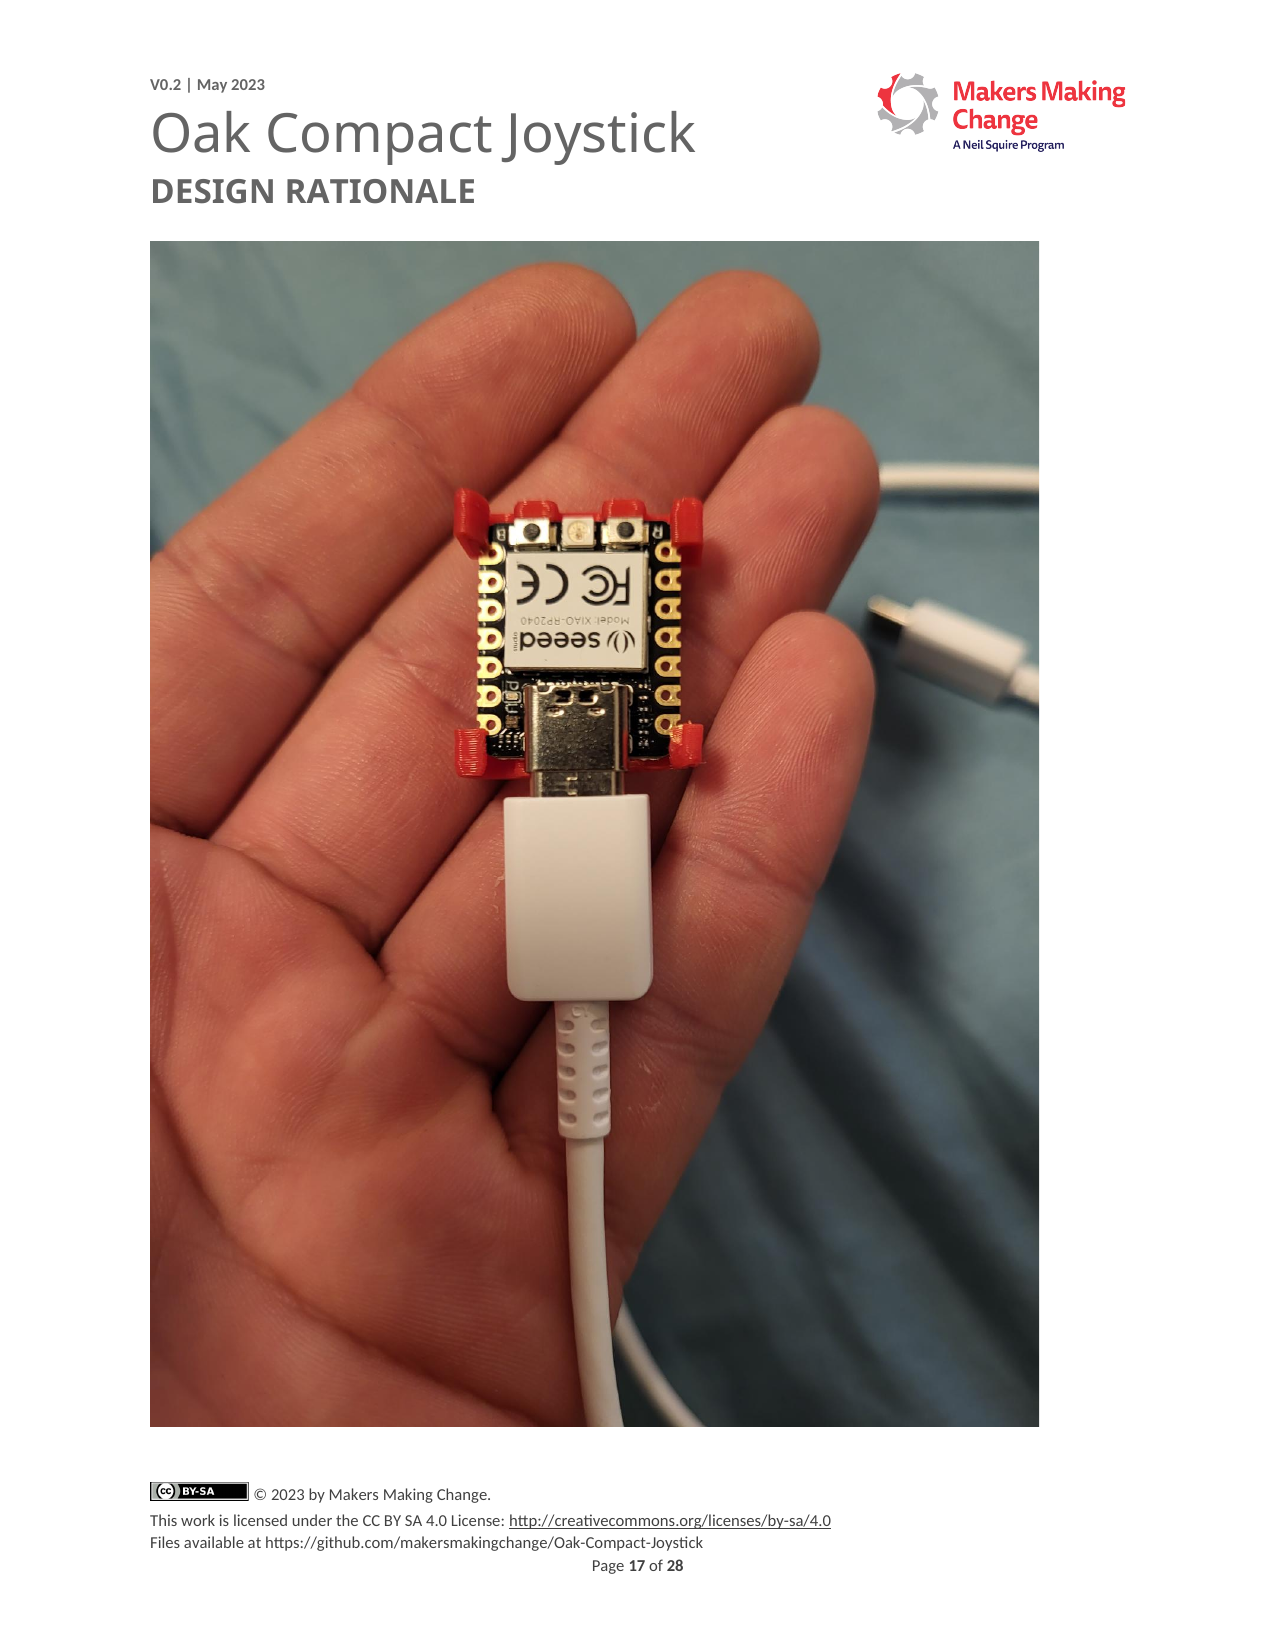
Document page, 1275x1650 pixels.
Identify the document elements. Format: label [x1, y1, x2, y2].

picture [877, 73, 1125, 152]
picture [150, 1482, 249, 1501]
picture [150, 241, 1040, 1427]
